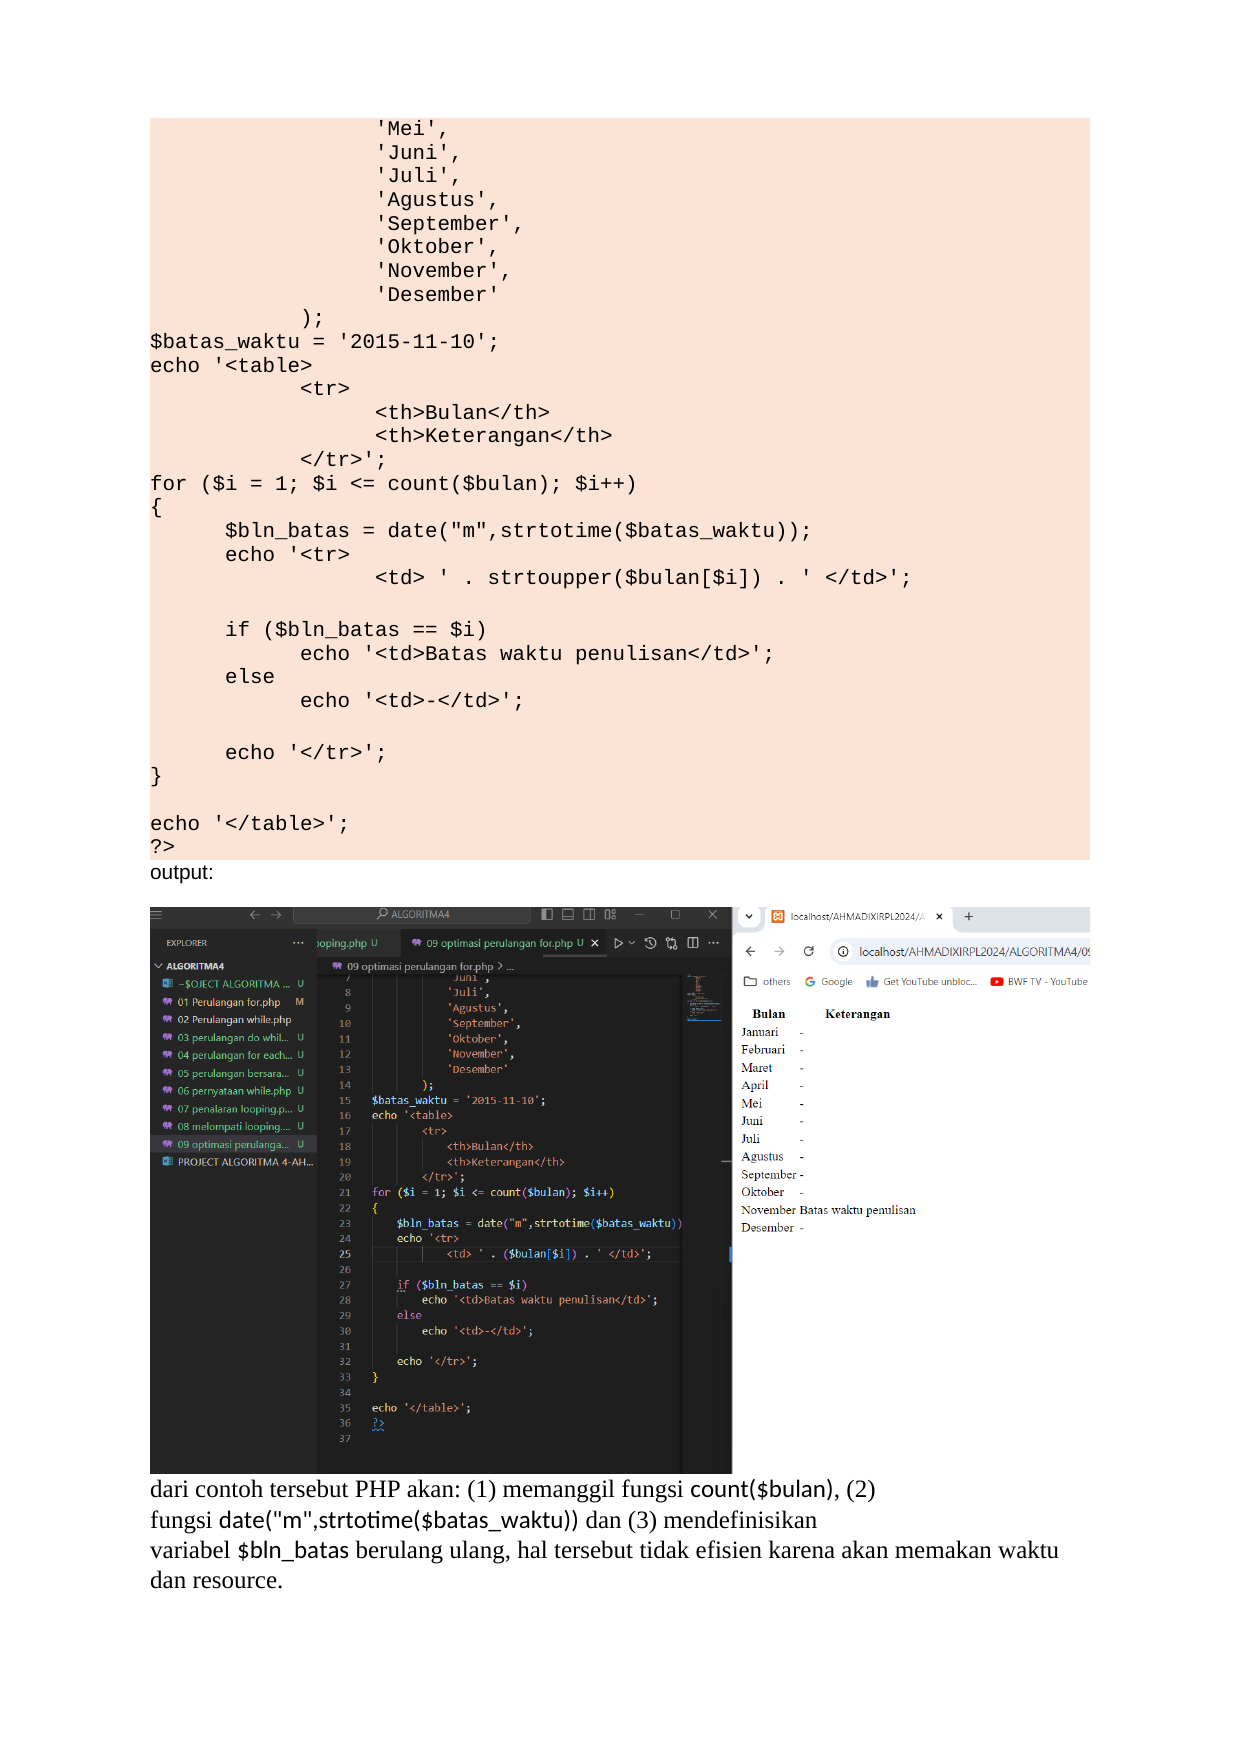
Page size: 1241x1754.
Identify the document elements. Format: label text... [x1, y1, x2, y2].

text for ($i = 1; $i <= count($bulan); $i++) [150, 473, 1090, 496]
text echo '</table>'; [150, 813, 1090, 836]
text 'Oktober', [150, 236, 1090, 260]
text dari contoh tersebut PHP akan: (1) memanggil fungsi count($bulan), (2) fungsi date("m",strtotime($batas_waktu)) dan (3) mendefinisikan variabel $bln_batas berulang ulang, hal tersebut tidak efisien karena akan memakan waktu dan resource. [150, 1474, 1090, 1594]
text ?> [150, 836, 1090, 860]
text output: [150, 860, 1090, 884]
text <td> ' . strtoupper($bulan[$i]) . ' </td>'; [150, 567, 1090, 591]
text echo '</tr>'; [150, 742, 1090, 765]
text </tr>'; [150, 449, 1090, 473]
text 'November', [150, 260, 1090, 284]
text } [150, 765, 1090, 789]
text ); [150, 307, 1090, 331]
text $bln_batas = date("m",strtotime($batas_waktu)); [150, 520, 1090, 544]
text 'Agustus', [150, 189, 1090, 213]
text echo '<table> [150, 354, 1090, 378]
text 'Mei', [150, 118, 1090, 142]
text { [150, 496, 1090, 520]
text echo '<tr> [150, 544, 1090, 567]
text echo '<td>Batas waktu penulisan</td>'; [150, 643, 1090, 666]
text 'September', [150, 213, 1090, 236]
text else [150, 666, 1090, 690]
text 'Juni', [150, 142, 1090, 165]
text if ($bln_batas == $i) [150, 619, 1090, 643]
text 'Juli', [150, 165, 1090, 189]
picture [150, 907, 1091, 1474]
text <tr> [150, 378, 1090, 402]
text $batas_waktu = '2015-11-10'; [150, 331, 1090, 354]
text 'Desember' [150, 284, 1090, 307]
text <th>Keterangan</th> [150, 426, 1090, 449]
text echo '<td>-</td>'; [150, 690, 1090, 714]
text <th>Bulan</th> [150, 402, 1090, 426]
